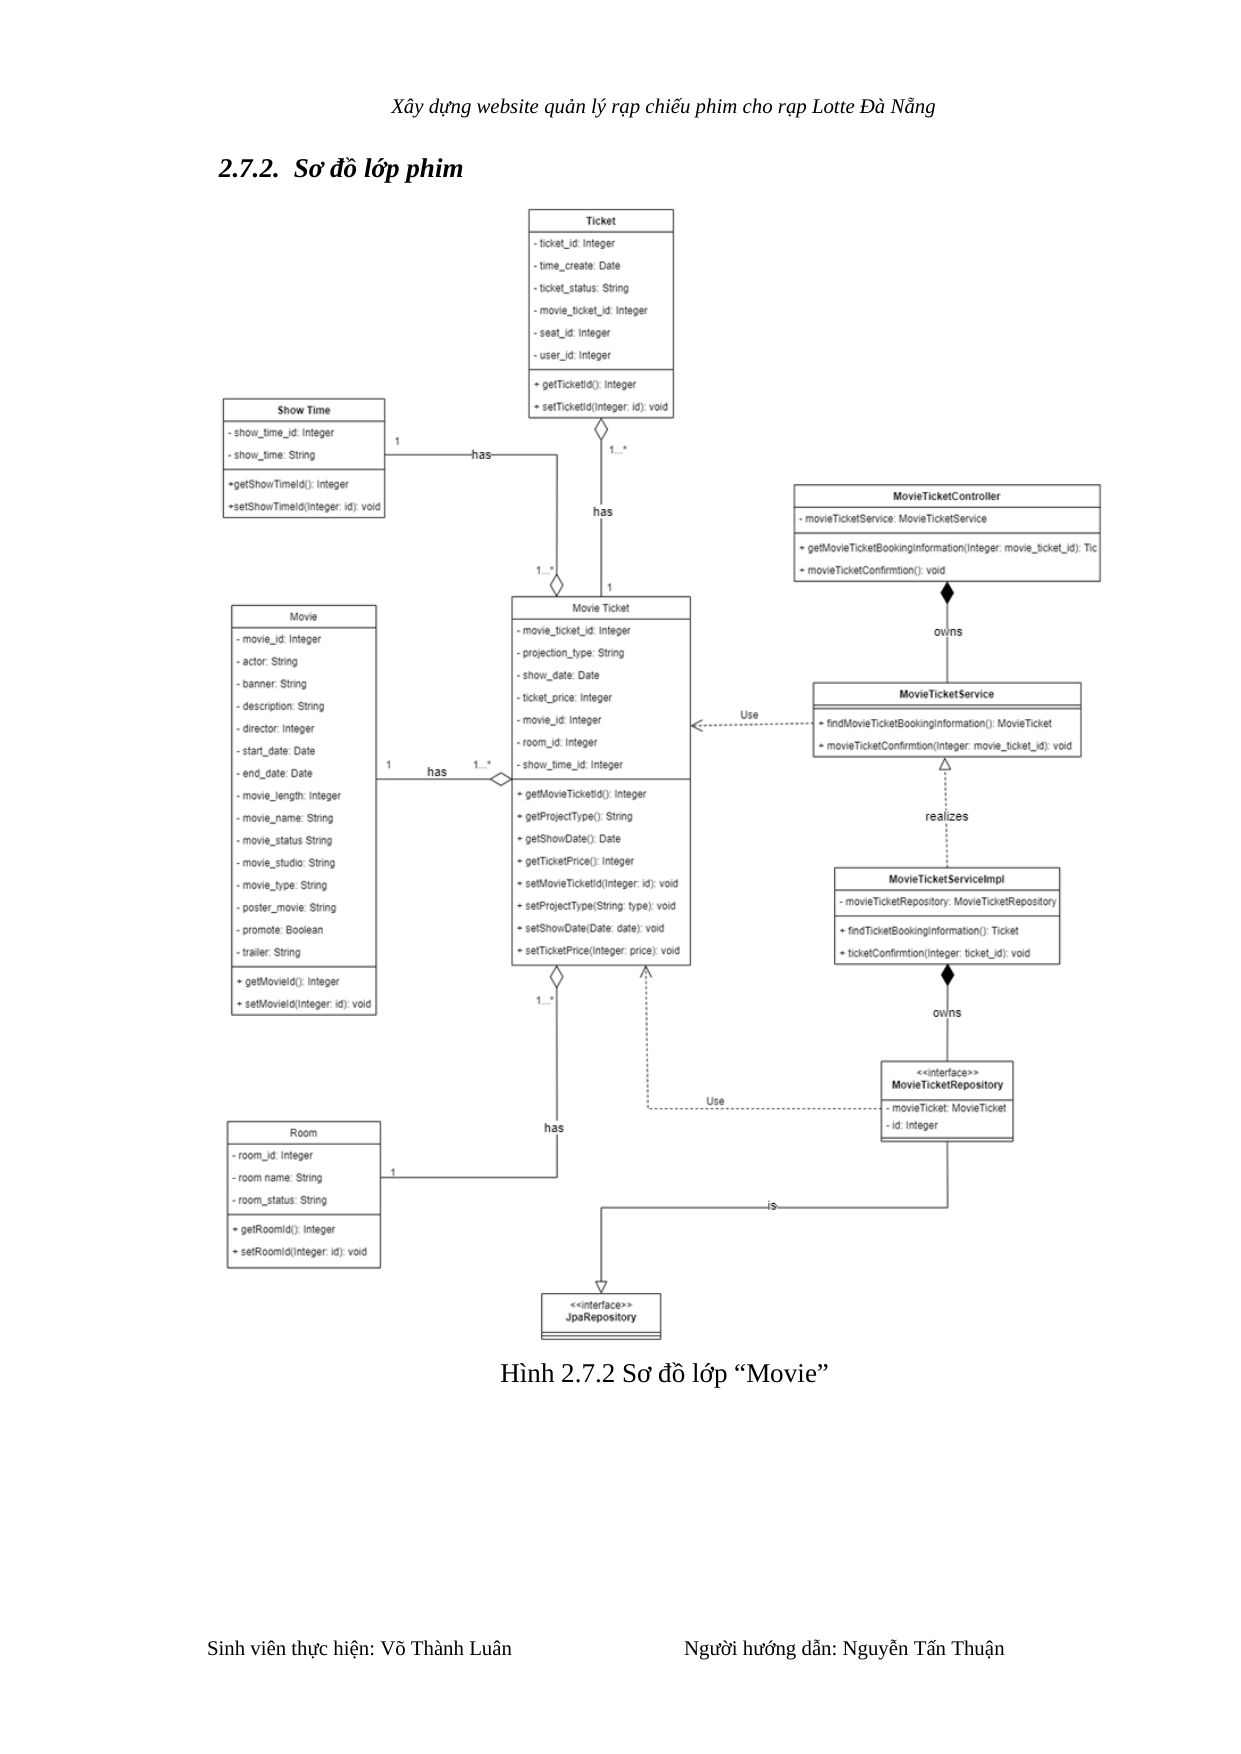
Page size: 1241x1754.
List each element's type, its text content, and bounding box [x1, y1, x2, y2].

text Hình 2.7.2 Sơ đồ lớp “Movie” [207, 1357, 1122, 1388]
picture [206, 193, 1118, 1357]
list Sơ đồ lớp phim [219, 153, 1122, 184]
